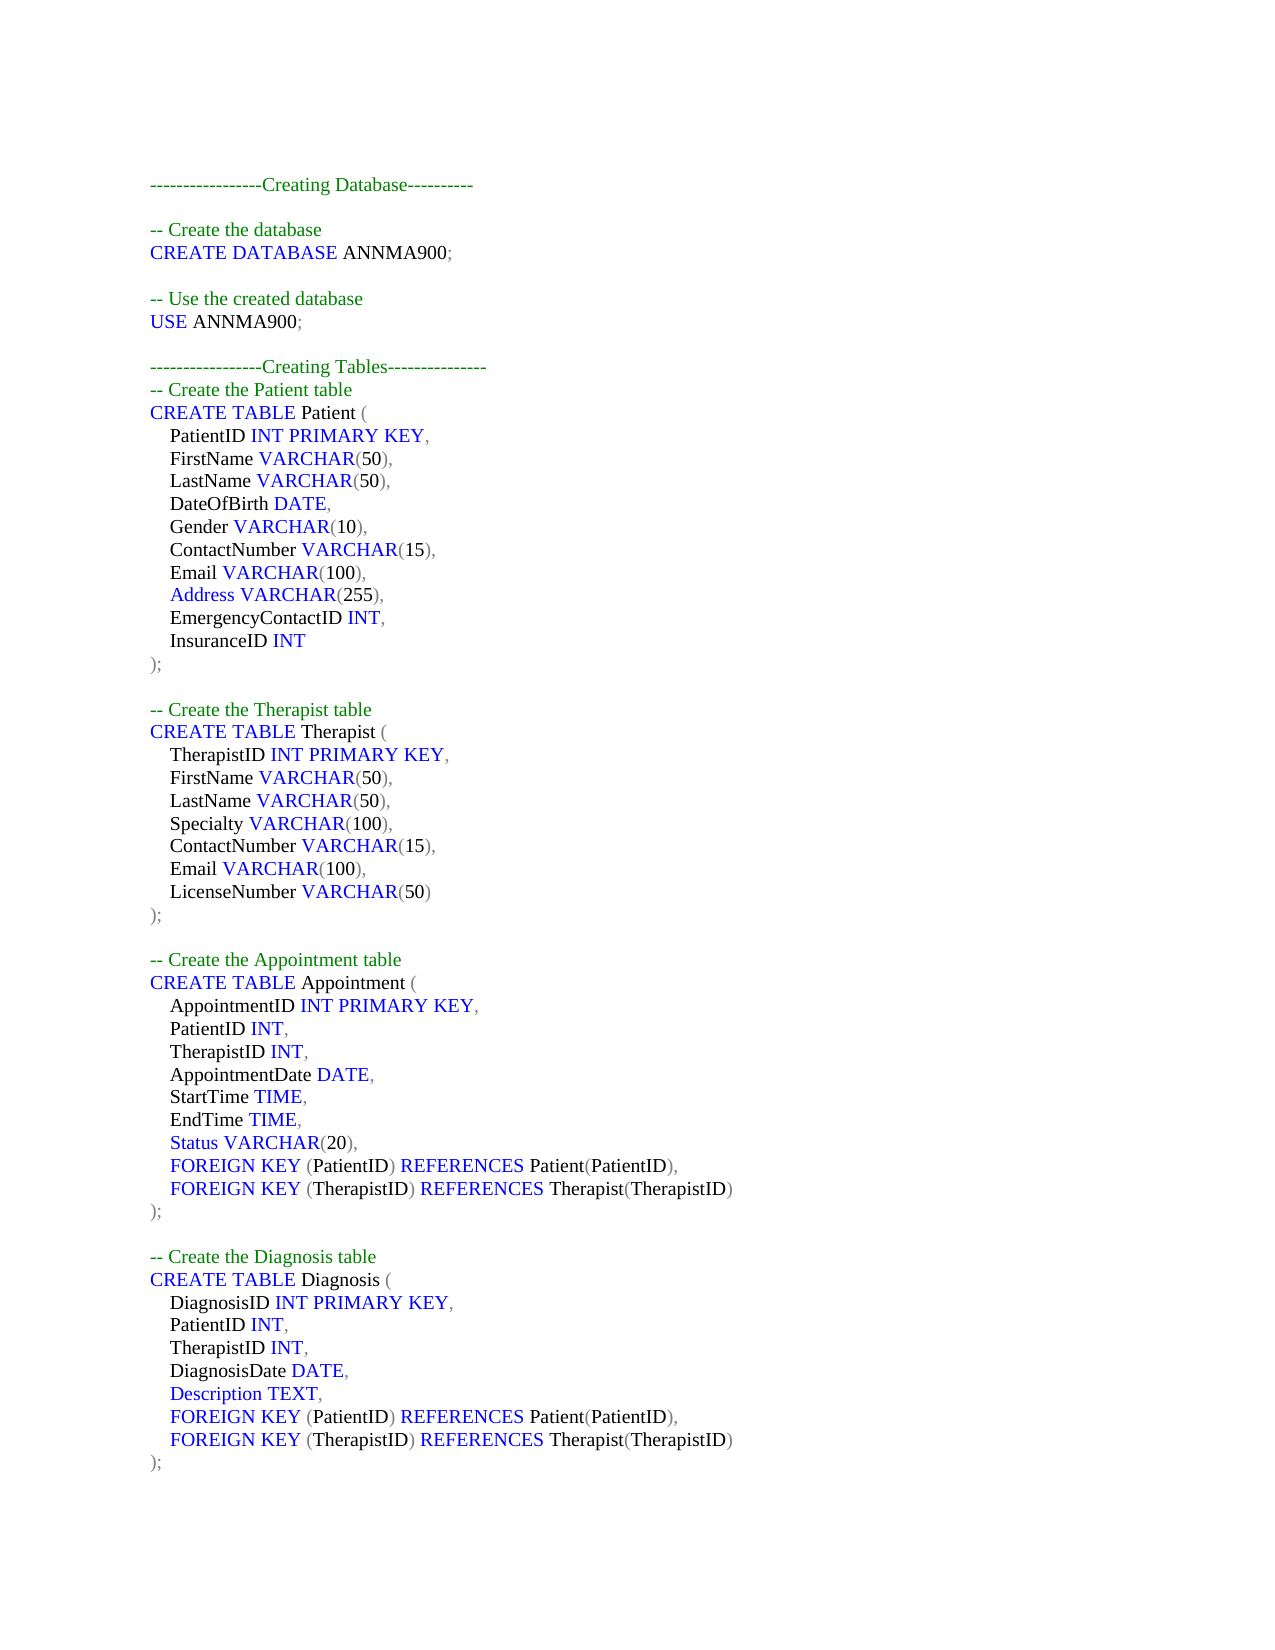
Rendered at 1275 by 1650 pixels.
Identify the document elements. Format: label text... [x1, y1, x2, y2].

text DiagnosisID INT PRIMARY KEY, [150, 1291, 1125, 1313]
text ); [150, 1199, 1125, 1222]
text FOREIGN KEY (PatientID) REFERENCES Patient(PatientID), [150, 1154, 1125, 1177]
text TherapistID INT, [150, 1336, 1125, 1359]
text PatientID INT, [150, 1313, 1125, 1336]
text -- Create the database [150, 218, 1125, 241]
text -- Create the Appointment table [150, 948, 1125, 971]
text CREATE TABLE Appointment ( [150, 971, 1125, 994]
text Gender VARCHAR(10), [150, 515, 1125, 538]
text FOREIGN KEY (TherapistID) REFERENCES Therapist(TherapistID) [150, 1427, 1125, 1450]
text Specialty VARCHAR(100), [150, 812, 1125, 834]
text -----------------Creating Database---------- [150, 173, 1125, 196]
text ContactNumber VARCHAR(15), [150, 538, 1125, 561]
text Email VARCHAR(100), [150, 561, 1125, 583]
text TherapistID INT PRIMARY KEY, [150, 743, 1125, 766]
text FOREIGN KEY (TherapistID) REFERENCES Therapist(TherapistID) [150, 1177, 1125, 1199]
text LastName VARCHAR(50), [150, 789, 1125, 812]
text ContactNumber VARCHAR(15), [150, 834, 1125, 857]
text AppointmentID INT PRIMARY KEY, [150, 994, 1125, 1017]
text PatientID INT, [150, 1017, 1125, 1040]
text InsuranceID INT [150, 629, 1125, 652]
text ); [150, 652, 1125, 675]
text -- Create the Patient table [150, 378, 1125, 401]
text PatientID INT PRIMARY KEY, [150, 424, 1125, 447]
text CREATE DATABASE ANNMA900; [150, 241, 1125, 264]
text Description TEXT, [150, 1382, 1125, 1405]
text DiagnosisDate DATE, [150, 1359, 1125, 1382]
text EndTime TIME, [150, 1108, 1125, 1131]
text ); [150, 903, 1125, 926]
text FirstName VARCHAR(50), [150, 766, 1125, 789]
text StartTime TIME, [150, 1085, 1125, 1108]
text Email VARCHAR(100), [150, 857, 1125, 880]
text LicenseNumber VARCHAR(50) [150, 880, 1125, 903]
text TherapistID INT, [150, 1040, 1125, 1062]
text CREATE TABLE Diagnosis ( [150, 1268, 1125, 1291]
text -- Create the Therapist table [150, 697, 1125, 720]
text ); [150, 1450, 1125, 1473]
text EmergencyContactID INT, [150, 606, 1125, 629]
text AppointmentDate DATE, [150, 1062, 1125, 1085]
text Address VARCHAR(255), [150, 583, 1125, 606]
text -----------------Creating Tables--------------- [150, 355, 1125, 378]
text LastName VARCHAR(50), [150, 469, 1125, 492]
text FOREIGN KEY (PatientID) REFERENCES Patient(PatientID), [150, 1405, 1125, 1427]
text CREATE TABLE Patient ( [150, 401, 1125, 424]
text CREATE TABLE Therapist ( [150, 720, 1125, 743]
text Status VARCHAR(20), [150, 1131, 1125, 1154]
text -- Create the Diagnosis table [150, 1245, 1125, 1268]
text USE ANNMA900; [150, 310, 1125, 332]
text FirstName VARCHAR(50), [150, 447, 1125, 469]
text DateOfBirth DATE, [150, 492, 1125, 515]
text -- Use the created database [150, 287, 1125, 310]
